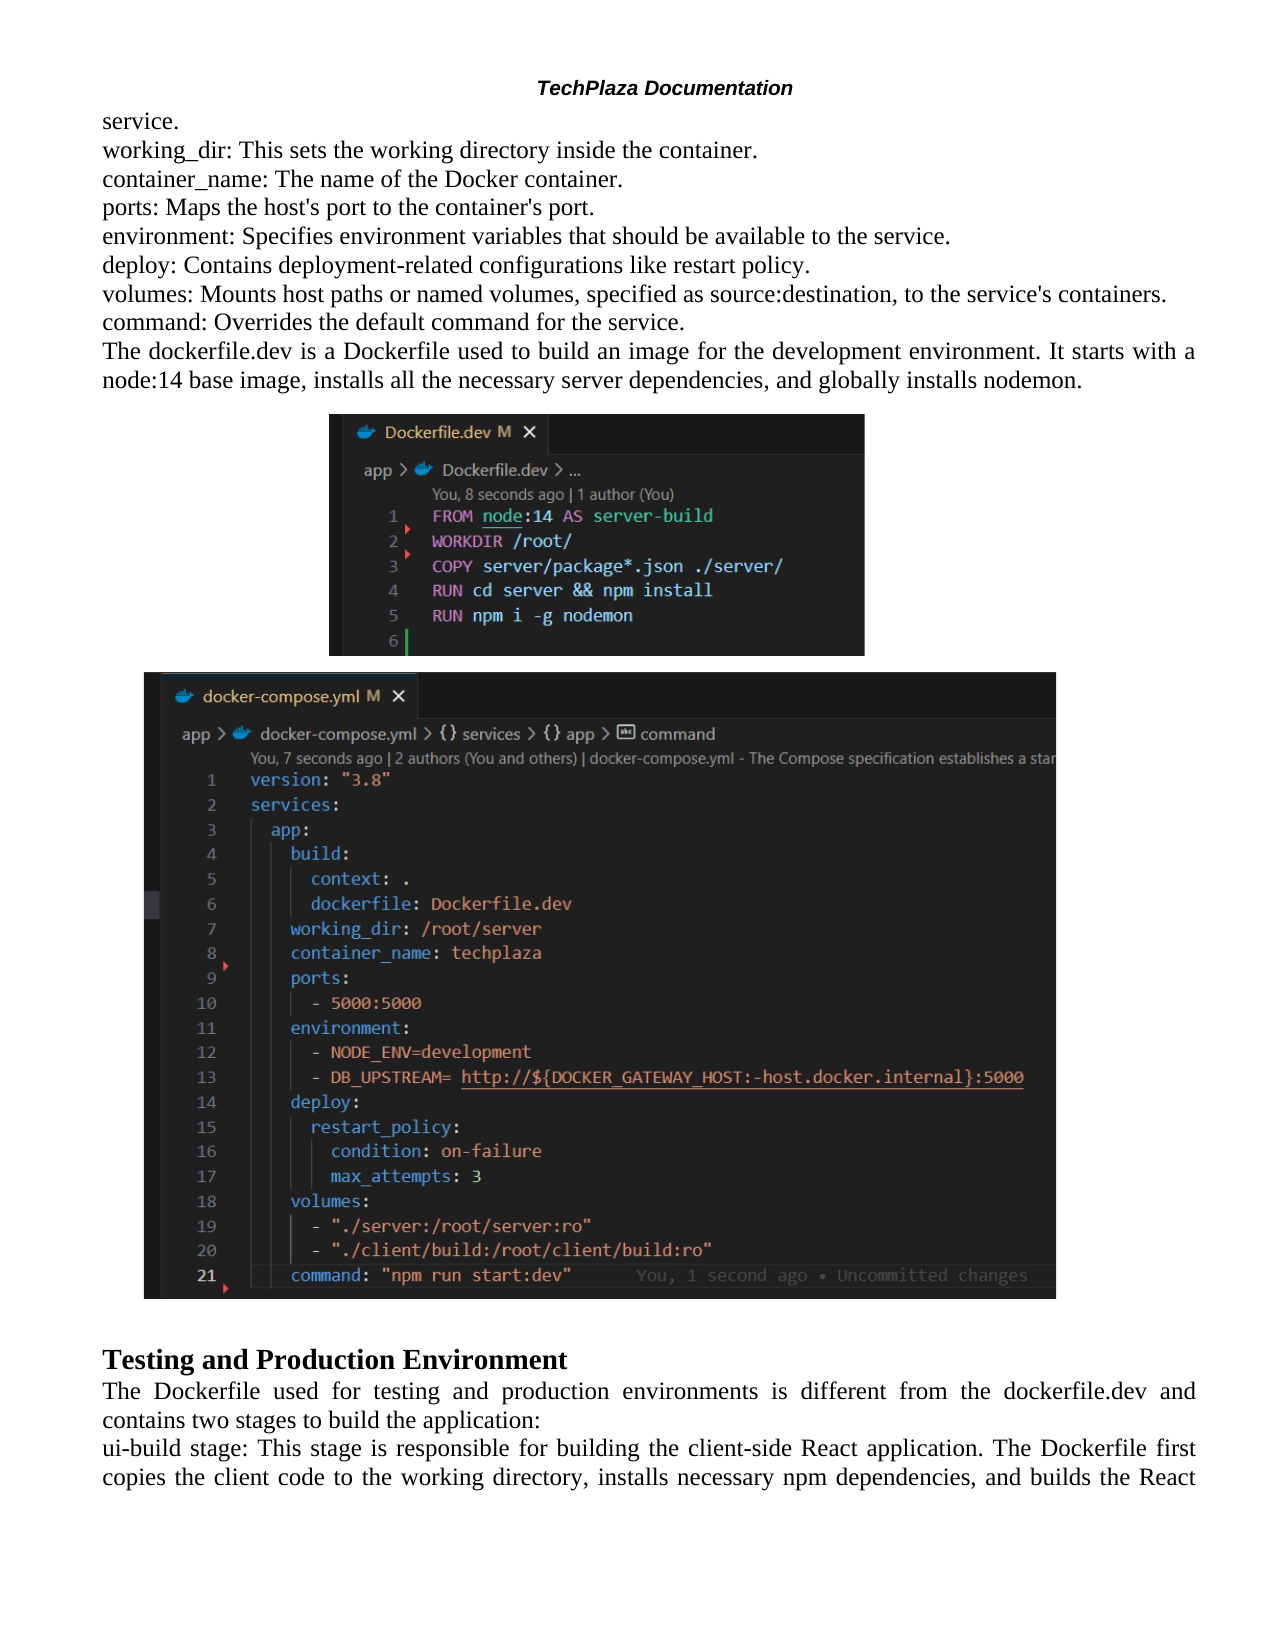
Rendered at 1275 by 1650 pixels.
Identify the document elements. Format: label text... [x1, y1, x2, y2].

text working_dir: This sets the working directory inside the container. [102, 135, 1198, 164]
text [102, 1433, 1198, 1491]
picture [329, 414, 865, 656]
text The Dockerfile used for testing and production environments is different from the dockerfile.dev and contains two stages to build the application: [102, 1376, 1198, 1433]
picture [143, 672, 1057, 1299]
text volumes: Mounts host paths or named volumes, specified as source:destination, to the service's containers. [102, 279, 1198, 307]
text command: Overrides the default command for the service. [102, 307, 1198, 336]
text environment: Specifies environment variables that should be available to the service. [102, 221, 1198, 250]
text The dockerfile.dev is a Dockerfile used to build an image for the development environment. It starts with a node:14 base image, installs all the necessary server dependencies, and globally installs nodemon. [102, 336, 1198, 394]
text deploy: Contains deployment-related configurations like restart policy. [102, 250, 1198, 279]
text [102, 106, 1198, 135]
text container_name: The name of the Docker container. [102, 164, 1198, 192]
text ports: Maps the host's port to the container's port. [102, 192, 1198, 221]
text Testing and Production Environment [102, 1342, 1198, 1376]
